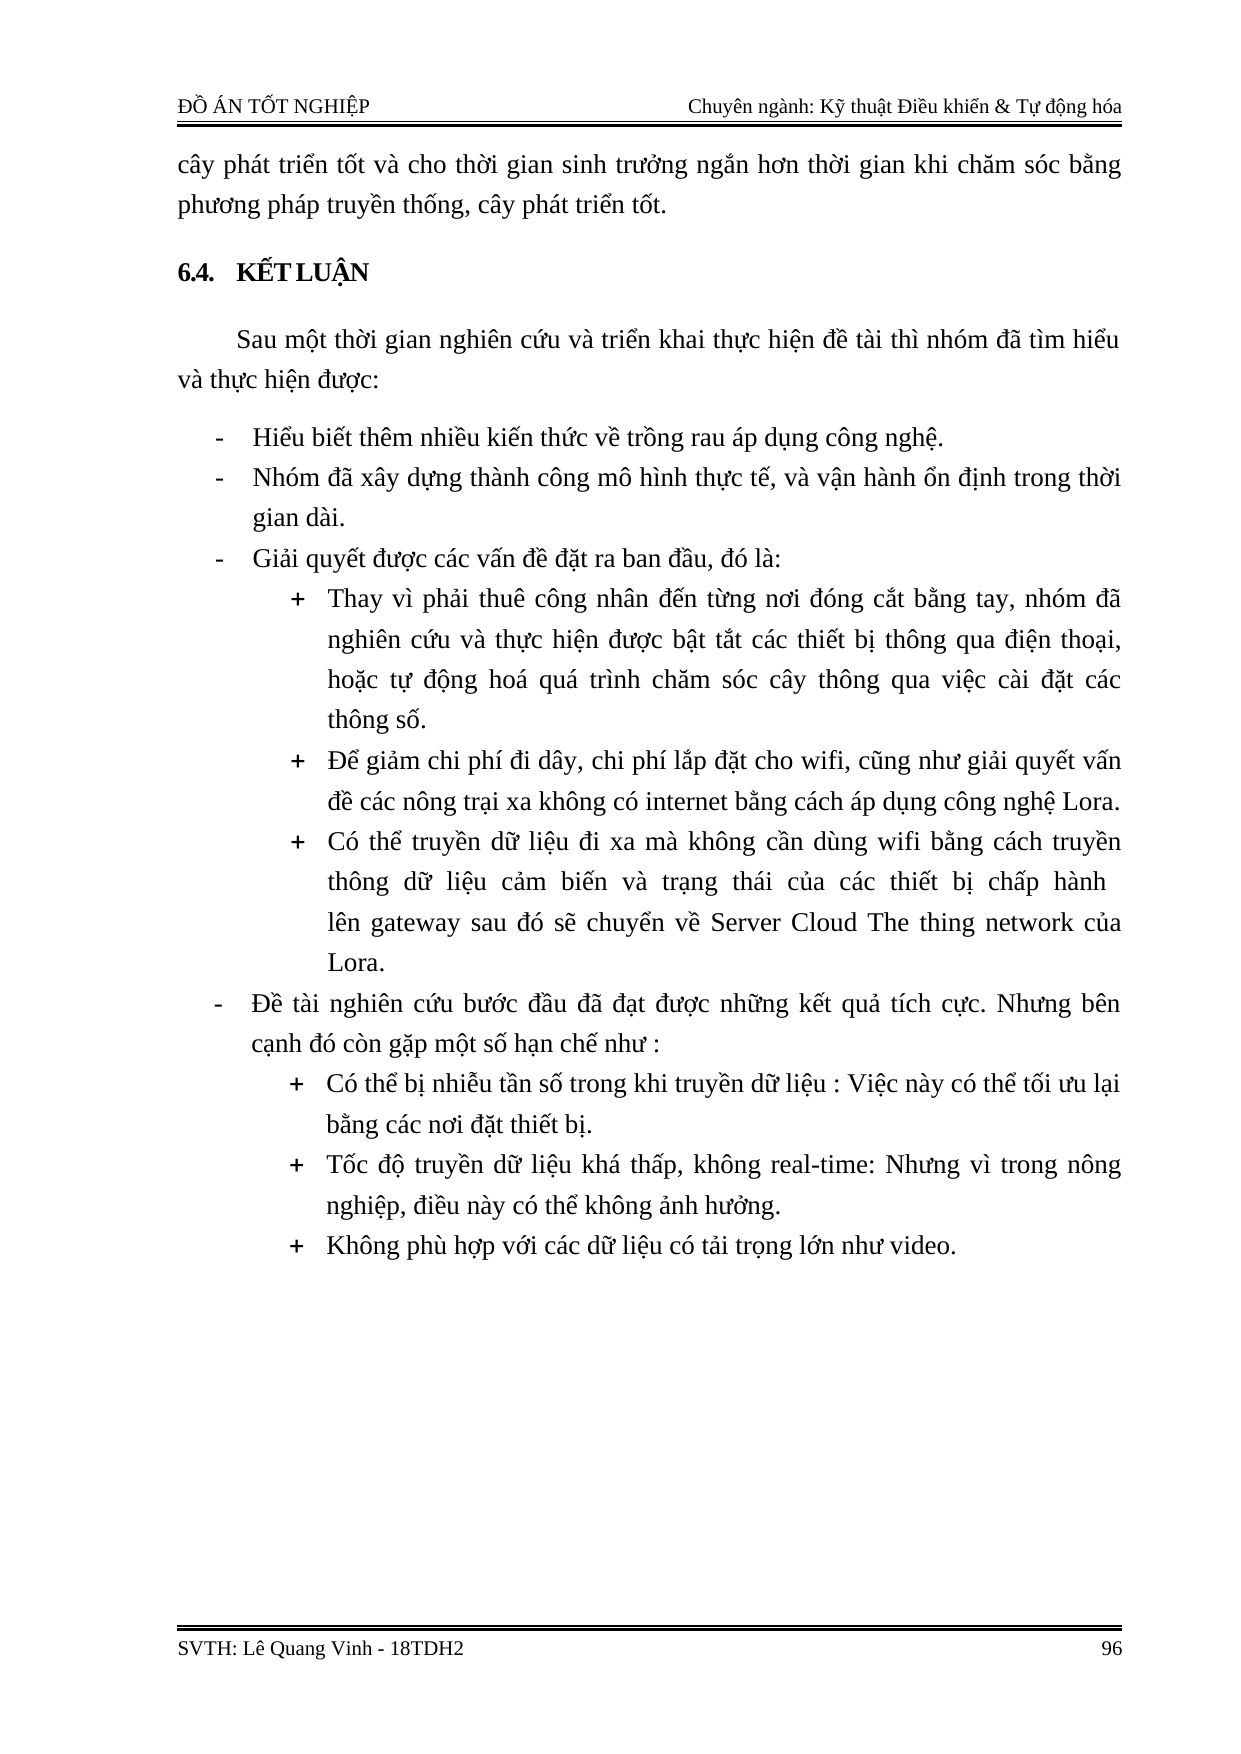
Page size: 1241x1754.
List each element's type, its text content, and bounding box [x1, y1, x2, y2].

list Giải quyết được các vấn đề đặt ra ban đầu, đó là: [215, 542, 1122, 573]
list Để giảm chi phí đi dây, chi phí lắp đặt cho wifi, cũng như giải quyết vấn đề các nông trại xa không có internet bằng cách áp dụng công nghệ Lora. [290, 744, 1122, 816]
list Nhóm đã xây dựng thành công mô hình thực tế, và vận hành ổn định trong thời gian dài. [215, 461, 1122, 533]
list Đề tài nghiên cứu bước đầu đã đạt được những kết quả tích cực. Nhưng bên cạnh đó còn gặp một số hạn chế như : [213, 987, 1122, 1058]
subtitle Kết luận [177, 256, 1122, 287]
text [177, 148, 1122, 219]
text Sau một thời gian nghiên cứu và triển khai thực hiện đề tài thì nhóm đã tìm hiểu và thực hiện được: [177, 323, 1122, 395]
list Hiểu biết thêm nhiều kiến thức về trồng rau áp dụng công nghệ. [215, 421, 1122, 452]
list Thay vì phải thuê công nhân đến từng nơi đóng cắt bằng tay, nhóm đã nghiên cứu và thực hiện được bật tắt các thiết bị thông qua điện thoại, hoặc tự động hoá quá trình chăm sóc cây thông qua việc cài đặt các thông số. [290, 582, 1122, 735]
list Có thể bị nhiễu tần số trong khi truyền dữ liệu : Việc này có thể tối ưu lại bằng các nơi đặt thiết bị. [288, 1068, 1122, 1139]
list Không phù hợp với các dữ liệu có tải trọng lớn như video. [288, 1229, 1122, 1261]
list Có thể truyền dữ liệu đi xa mà không cần dùng wifi bằng cách truyền thông dữ liệu cảm biến và trạng thái của các thiết bị chấp hành lên gateway sau đó sẽ chuyển về Server Cloud The thing network của Lora. [290, 825, 1122, 977]
list Tốc độ truyền dữ liệu khá thấp, không real-time: Nhưng vì trong nông nghiệp, điều này có thể không ảnh hưởng. [288, 1148, 1122, 1220]
